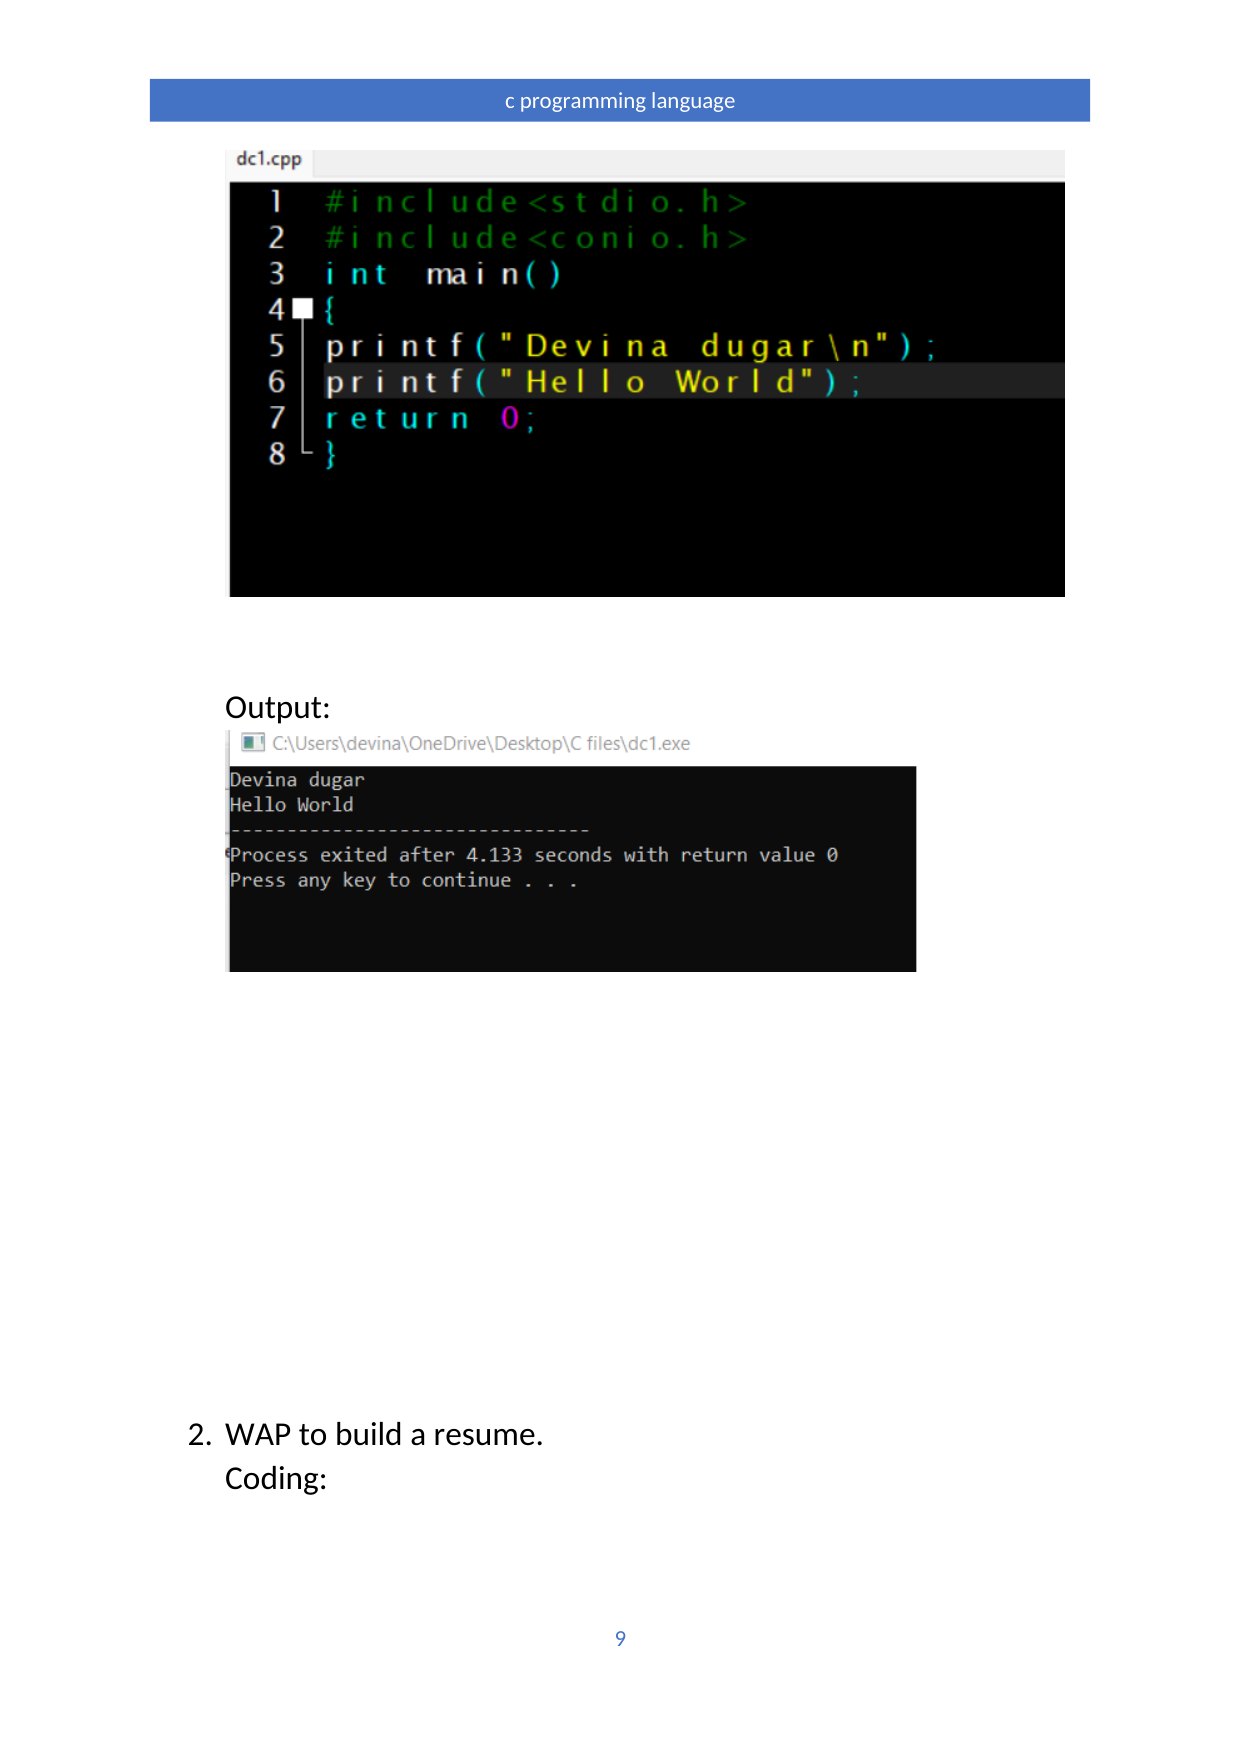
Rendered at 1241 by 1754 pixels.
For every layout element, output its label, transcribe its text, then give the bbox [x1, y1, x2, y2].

picture [225, 730, 917, 972]
list WAP to build a resume. [187, 1413, 1090, 1454]
list Output: [225, 686, 1090, 727]
picture [225, 150, 1065, 597]
list Coding: [225, 1457, 1090, 1498]
